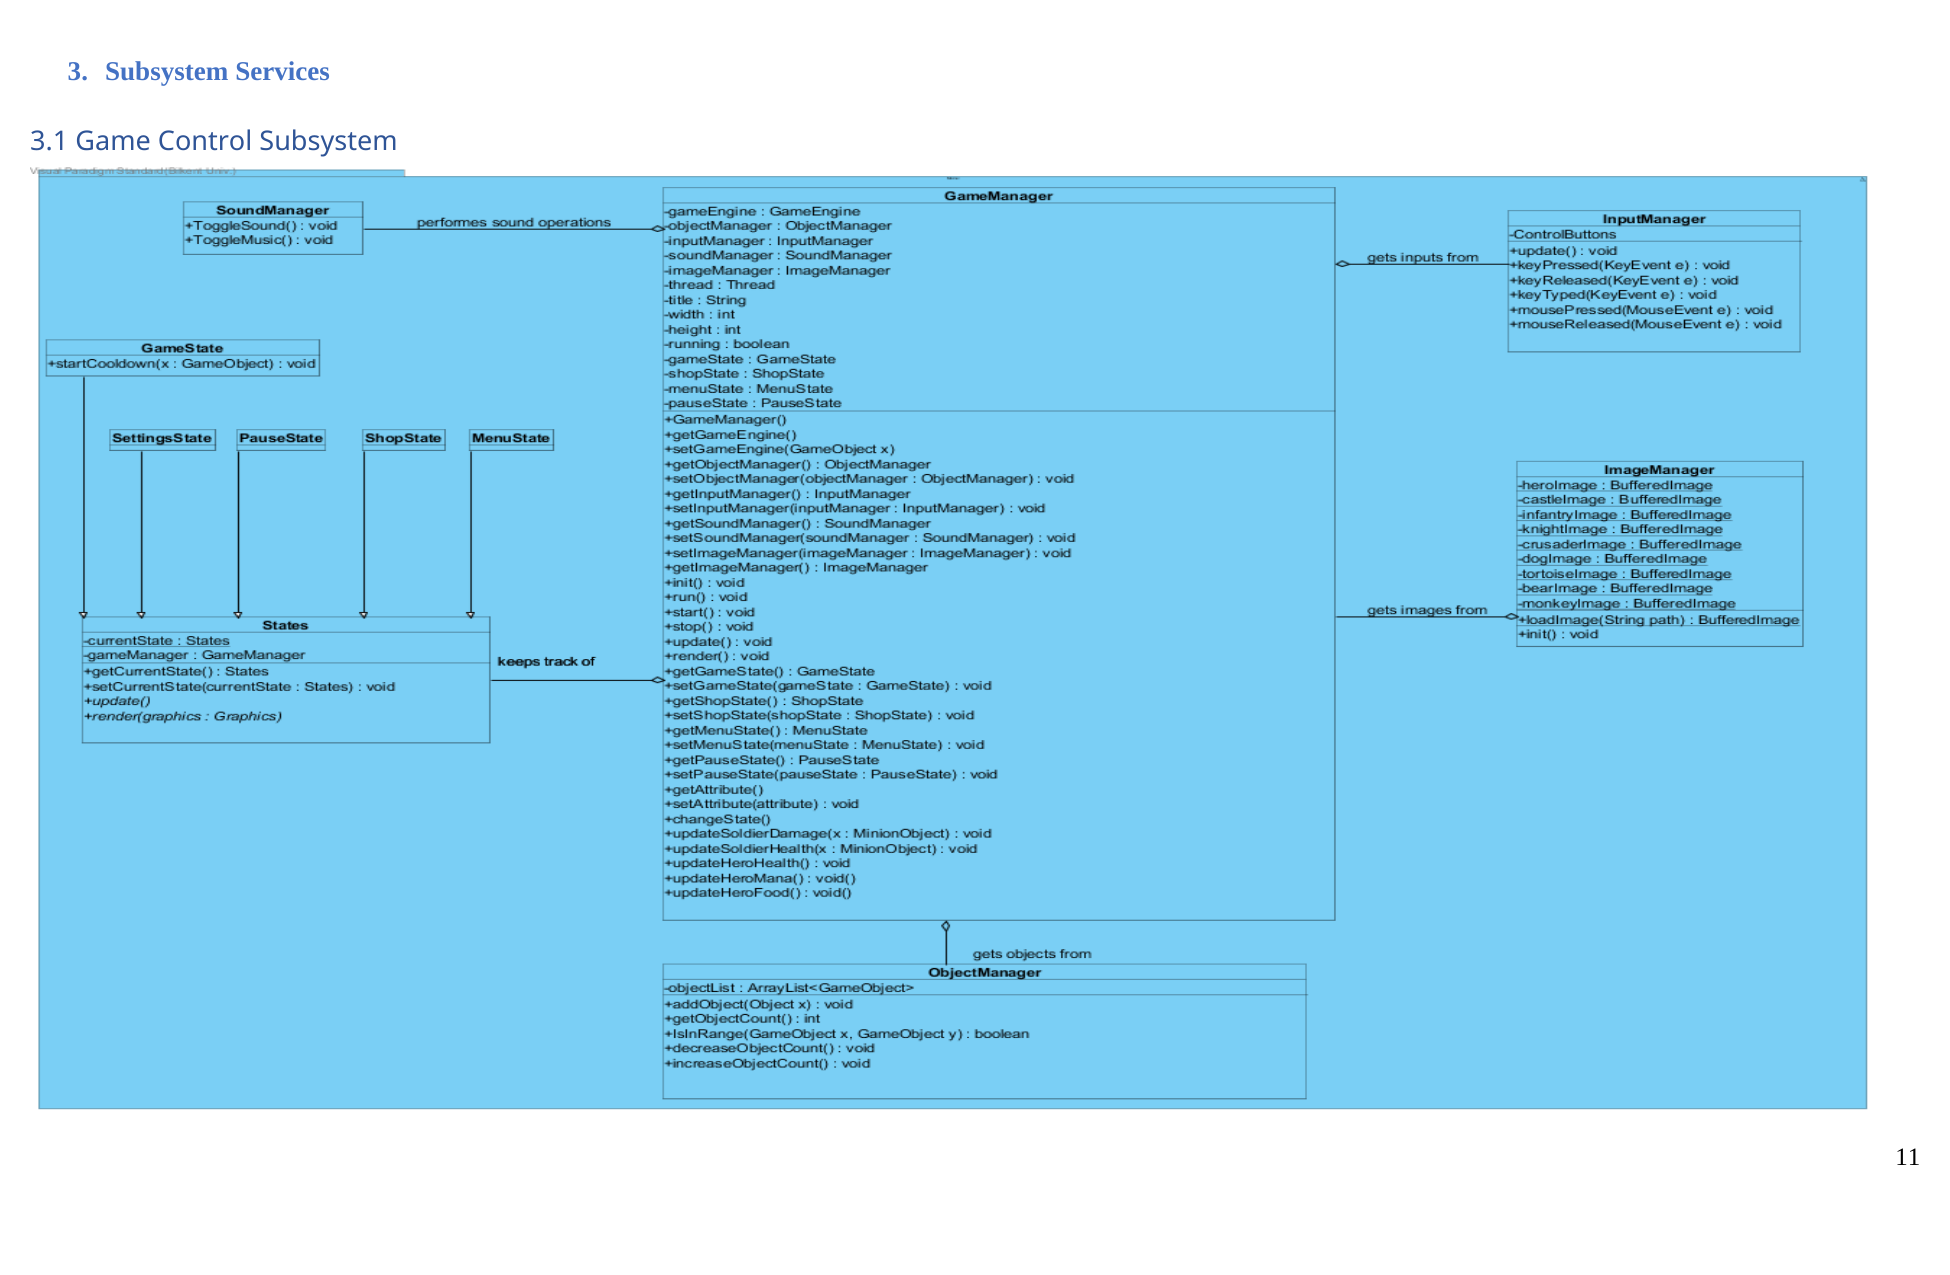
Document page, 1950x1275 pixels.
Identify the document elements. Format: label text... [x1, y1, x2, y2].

picture [30, 163, 1879, 1118]
subtitle 3.1 Game Control Subsystem [30, 121, 1920, 158]
subtitle Subsystem Services [67, 55, 1920, 86]
